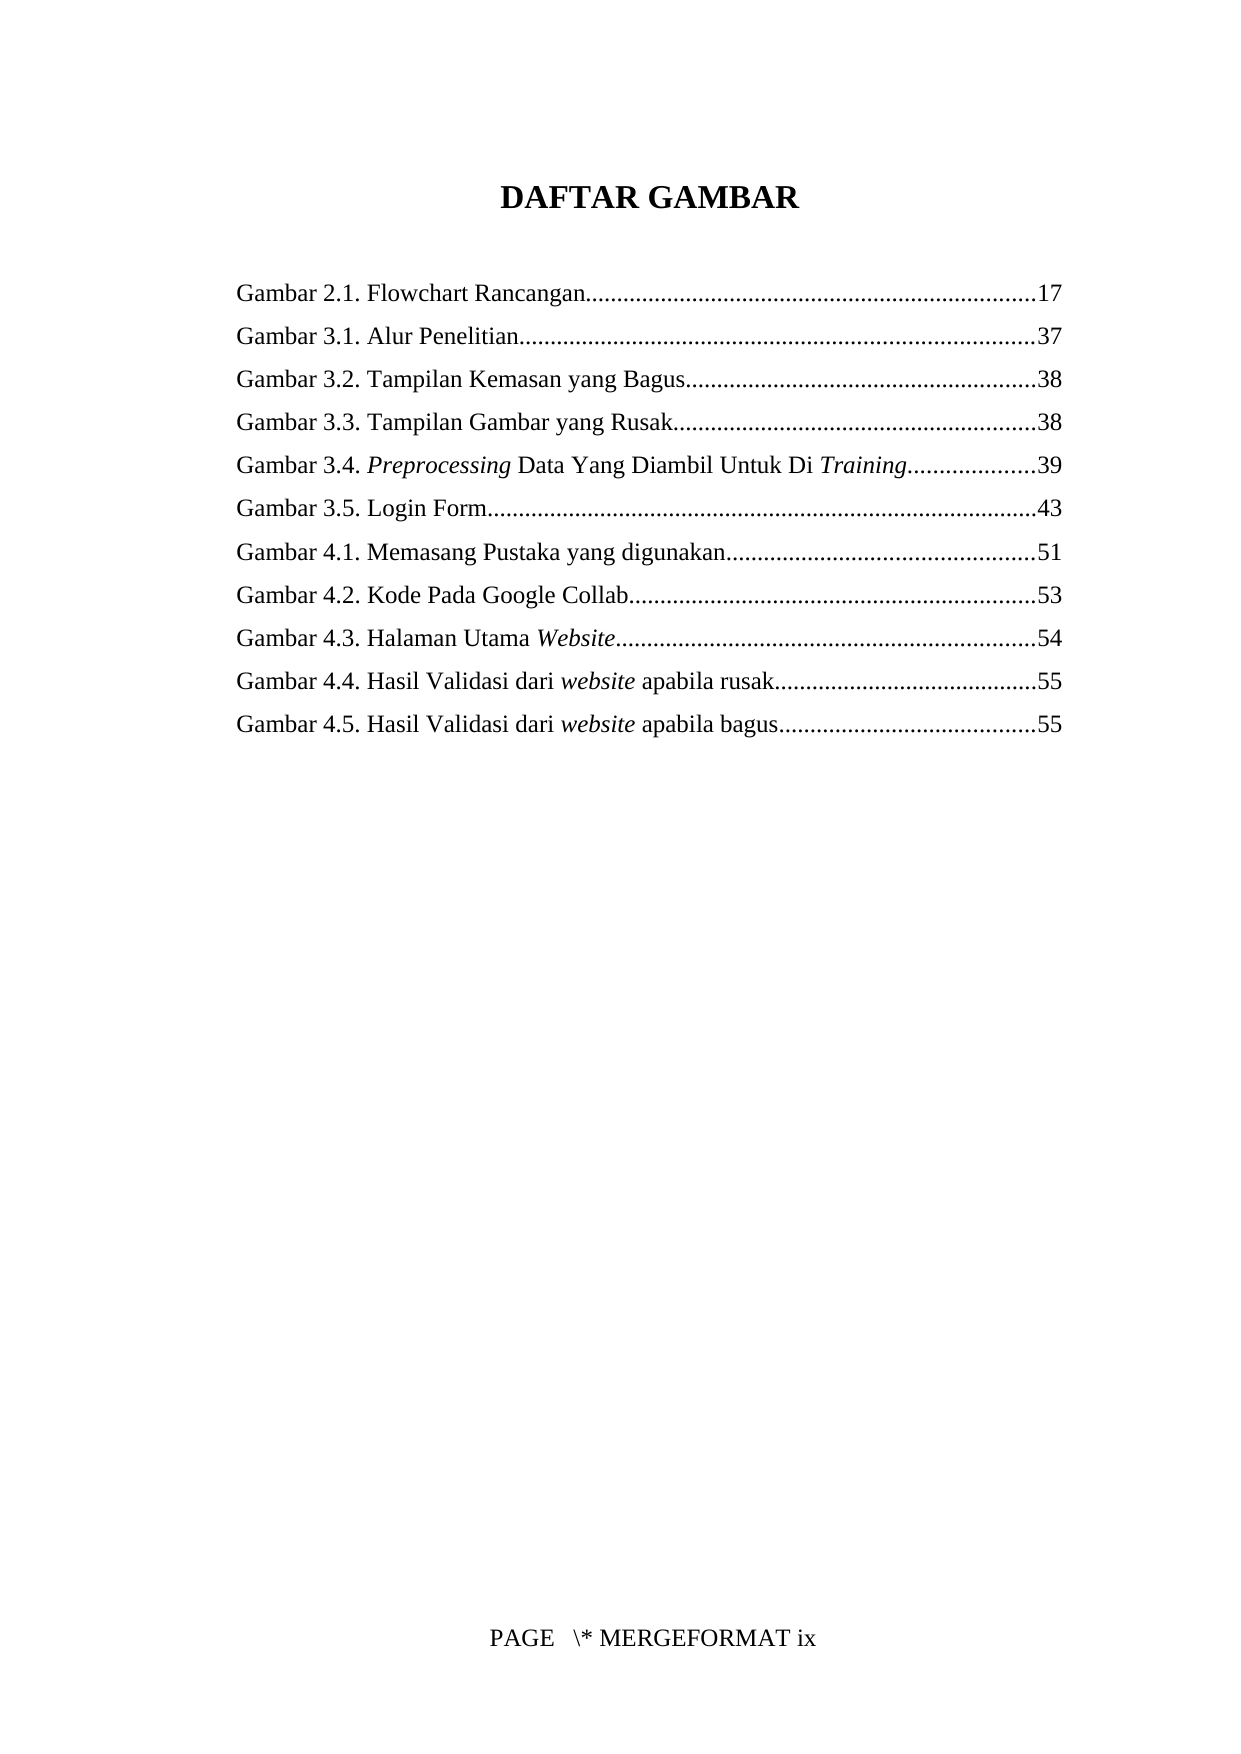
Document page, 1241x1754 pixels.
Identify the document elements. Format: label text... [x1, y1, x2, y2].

text Gambar 3.1. Alur Penelitian 37 [236, 321, 1063, 350]
text Gambar 4.2. Kode Pada Google Collab 53 [236, 580, 1063, 608]
text Gambar 4.3. Halaman Utama Website 54 [236, 623, 1063, 652]
text Gambar 2.1. Flowchart Rancangan 17 [236, 278, 1063, 307]
text Gambar 4.5. Hasil Validasi dari website apabila bagus 55 [236, 709, 1063, 738]
text Gambar 3.3. Tampilan Gambar yang Rusak 38 [236, 407, 1063, 436]
text Gambar 3.4. Preprocessing Data Yang Diambil Untuk Di Training 39 [236, 450, 1063, 479]
text Gambar 3.2. Tampilan Kemasan yang Bagus 38 [236, 364, 1063, 393]
text Gambar 4.4. Hasil Validasi dari website apabila rusak 55 [236, 666, 1063, 695]
text Gambar 4.1. Memasang Pustaka yang digunakan 51 [236, 537, 1063, 565]
text Gambar 3.5. Login Form 43 [236, 493, 1063, 522]
subtitle DAFTAR GAMBAR [236, 177, 1063, 216]
